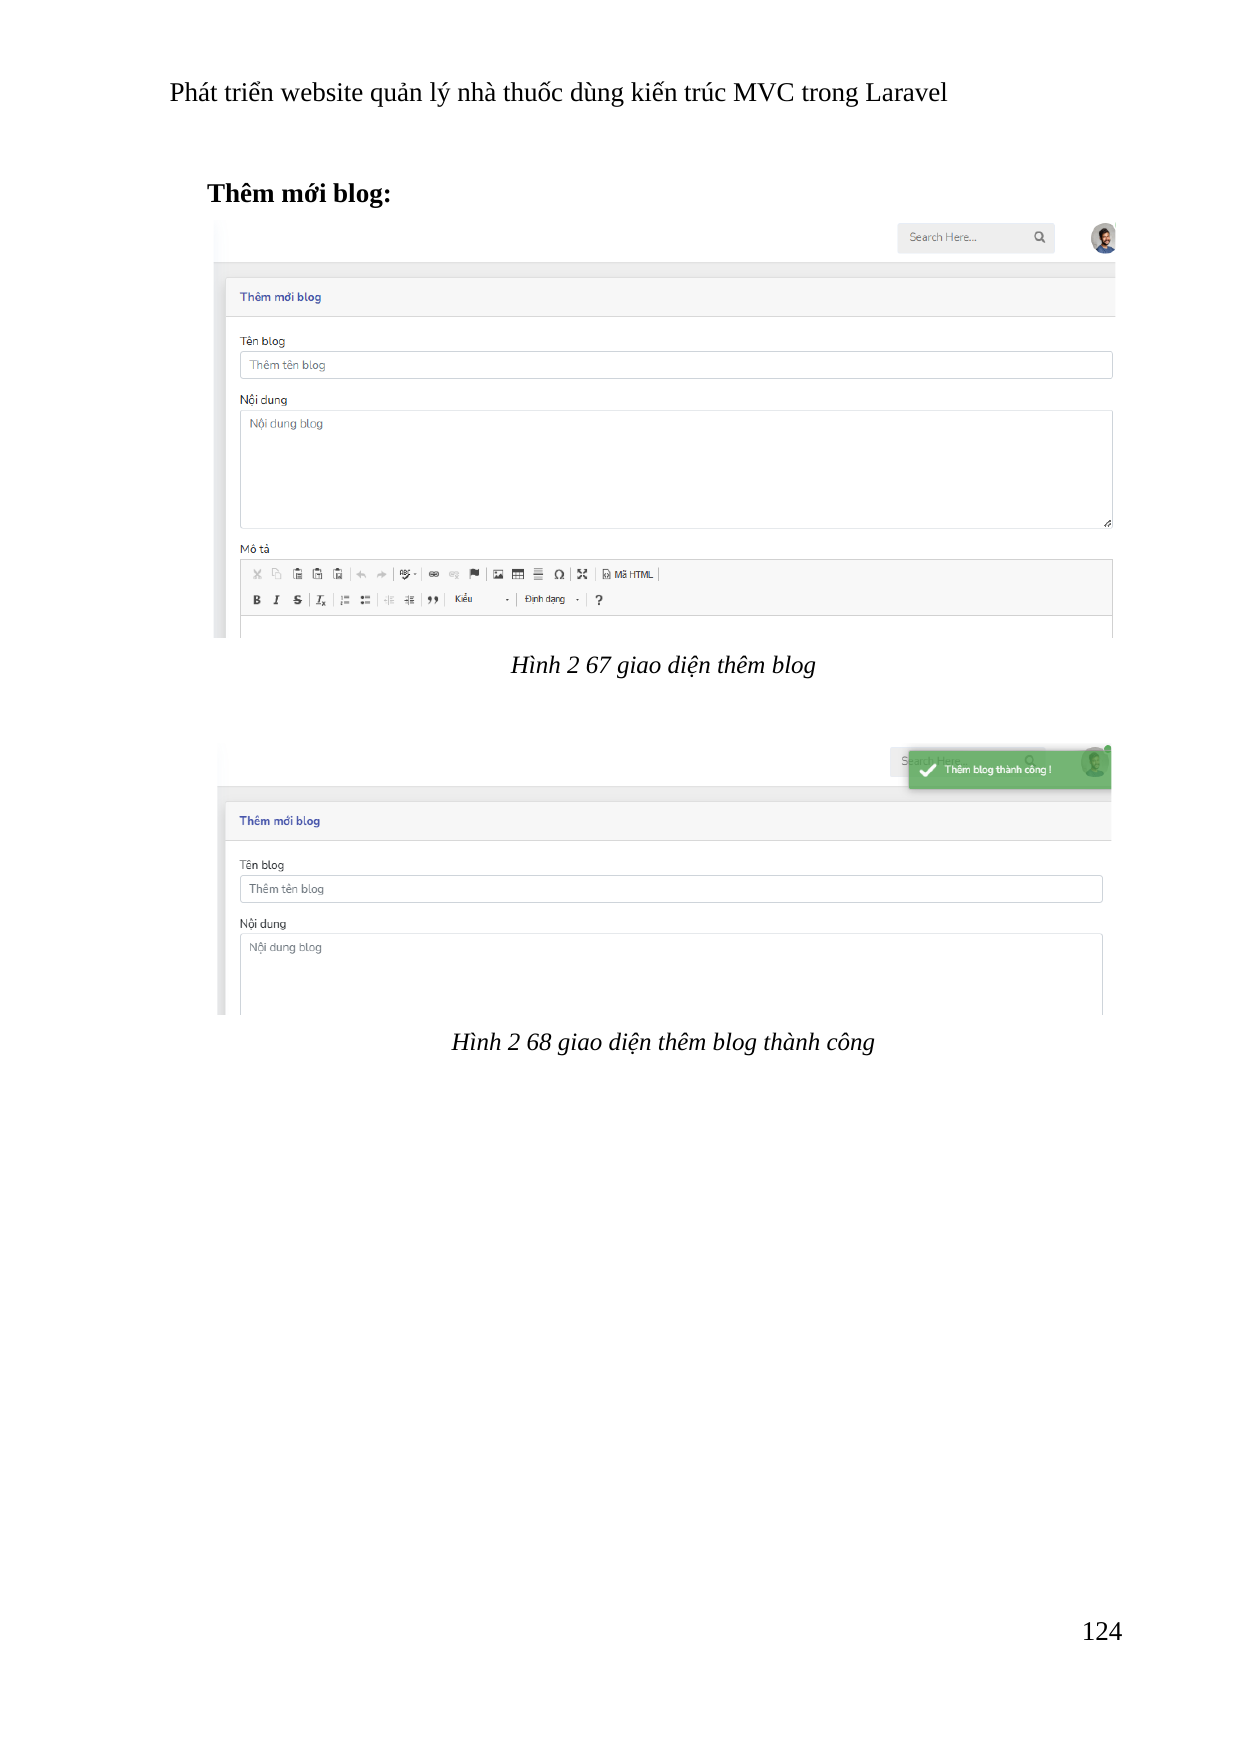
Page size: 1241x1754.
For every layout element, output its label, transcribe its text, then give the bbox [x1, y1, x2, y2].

picture [213, 220, 1116, 638]
picture [217, 743, 1112, 1015]
text Thêm mới blog: [207, 177, 1122, 208]
